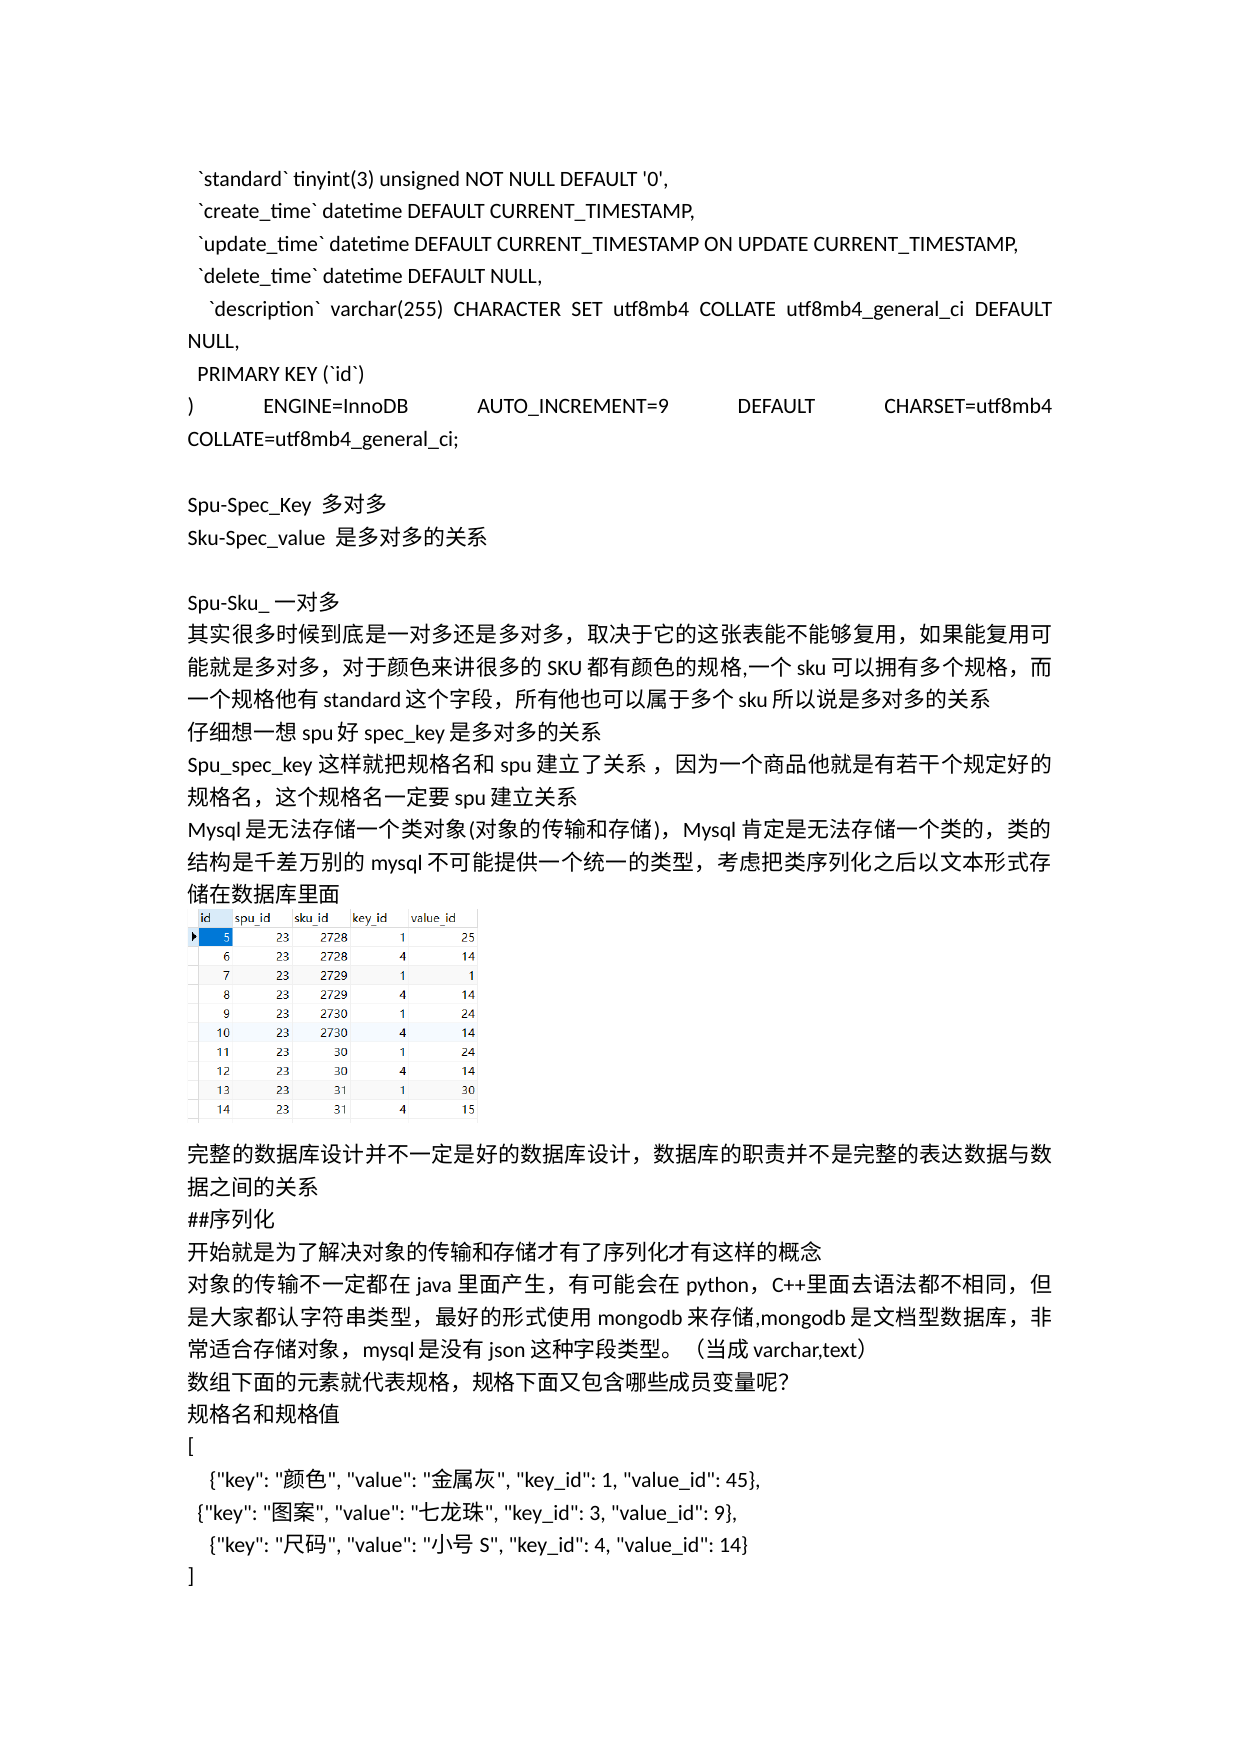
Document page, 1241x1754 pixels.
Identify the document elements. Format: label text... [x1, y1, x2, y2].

text 规格名和规格值 [187, 1397, 1053, 1429]
text ) ENGINE=InnoDB AUTO_INCREMENT=9 DEFAULT CHARSET=utf8mb4 COLLATE=utf8mb4_general_ci; [187, 389, 1053, 454]
text Spu-Sku_ 一对多 [187, 584, 1053, 617]
text {"key": "尺码", "value": "小号 S", "key_id": 4, "value_id": 14} [187, 1527, 1053, 1559]
text {"key": "图案", "value": "七龙珠", "key_id": 3, "value_id": 9}, [187, 1494, 1053, 1527]
text Spu_spec_key 这样就把规格名和spu建立了关系 ，因为一个商品他就是有若干个规定好的规格名，这个规格名一定要spu建立关系 [187, 747, 1053, 812]
text Spu-Spec_Key 多对多 [187, 487, 1053, 519]
text 开始就是为了解决对象的传输和存储才有了序列化才有这样的概念 [187, 1234, 1053, 1267]
text ##序列化 [187, 1202, 1053, 1234]
text Sku-Spec_value 是多对多的关系 [187, 519, 1053, 552]
text Mysql是无法存储一个类对象(对象的传输和存储)，Mysql肯定是无法存储一个类的，类的结构是千差万别的mysql不可能提供一个统一的类型，考虑把类序列化之后以文本形式存储在数据库里面 [187, 812, 1053, 909]
text 对象的传输不一定都在java里面产生，有可能会在python，C++里面去语法都不相同，但是大家都认字符串类型，最好的形式使用mongodb来存储,mongodb是文档型数据库，非常适合存储对象，mysql是没有json这种字段类型。（当成varchar,text） [187, 1267, 1053, 1364]
text 其实很多时候到底是一对多还是多对多，取决于它的这张表能不能够复用，如果能复用可能就是多对多，对于颜色来讲很多的SKU都有颜色的规格,一个sku可以拥有多个规格，而一个规格他有standard这个字段，所有他也可以属于多个sku所以说是多对多的关系 [187, 617, 1053, 714]
text {"key": "颜色", "value": "金属灰", "key_id": 1, "value_id": 45}, [187, 1462, 1053, 1494]
text `create_time` datetime DEFAULT CURRENT_TIMESTAMP, [187, 194, 1053, 227]
text 仔细想一想 spu好spec_key是多对多的关系 [187, 714, 1053, 747]
text `update_time` datetime DEFAULT CURRENT_TIMESTAMP ON UPDATE CURRENT_TIMESTAMP, [187, 227, 1053, 259]
text `standard` tinyint(3) unsigned NOT NULL DEFAULT '0', [187, 162, 1053, 194]
text 数组下面的元素就代表规格，规格下面又包含哪些成员变量呢？ [187, 1364, 1053, 1397]
picture [187, 909, 483, 1123]
text `description` varchar(255) CHARACTER SET utf8mb4 COLLATE utf8mb4_general_ci DEFAULT NULL, [187, 292, 1053, 357]
text 完整的数据库设计并不一定是好的数据库设计，数据库的职责并不是完整的表达数据与数据之间的关系 [187, 1137, 1053, 1202]
text ] [187, 1559, 1053, 1592]
text [ [187, 1429, 1053, 1462]
text `delete_time` datetime DEFAULT NULL, [187, 259, 1053, 292]
text PRIMARY KEY (`id`) [187, 357, 1053, 389]
